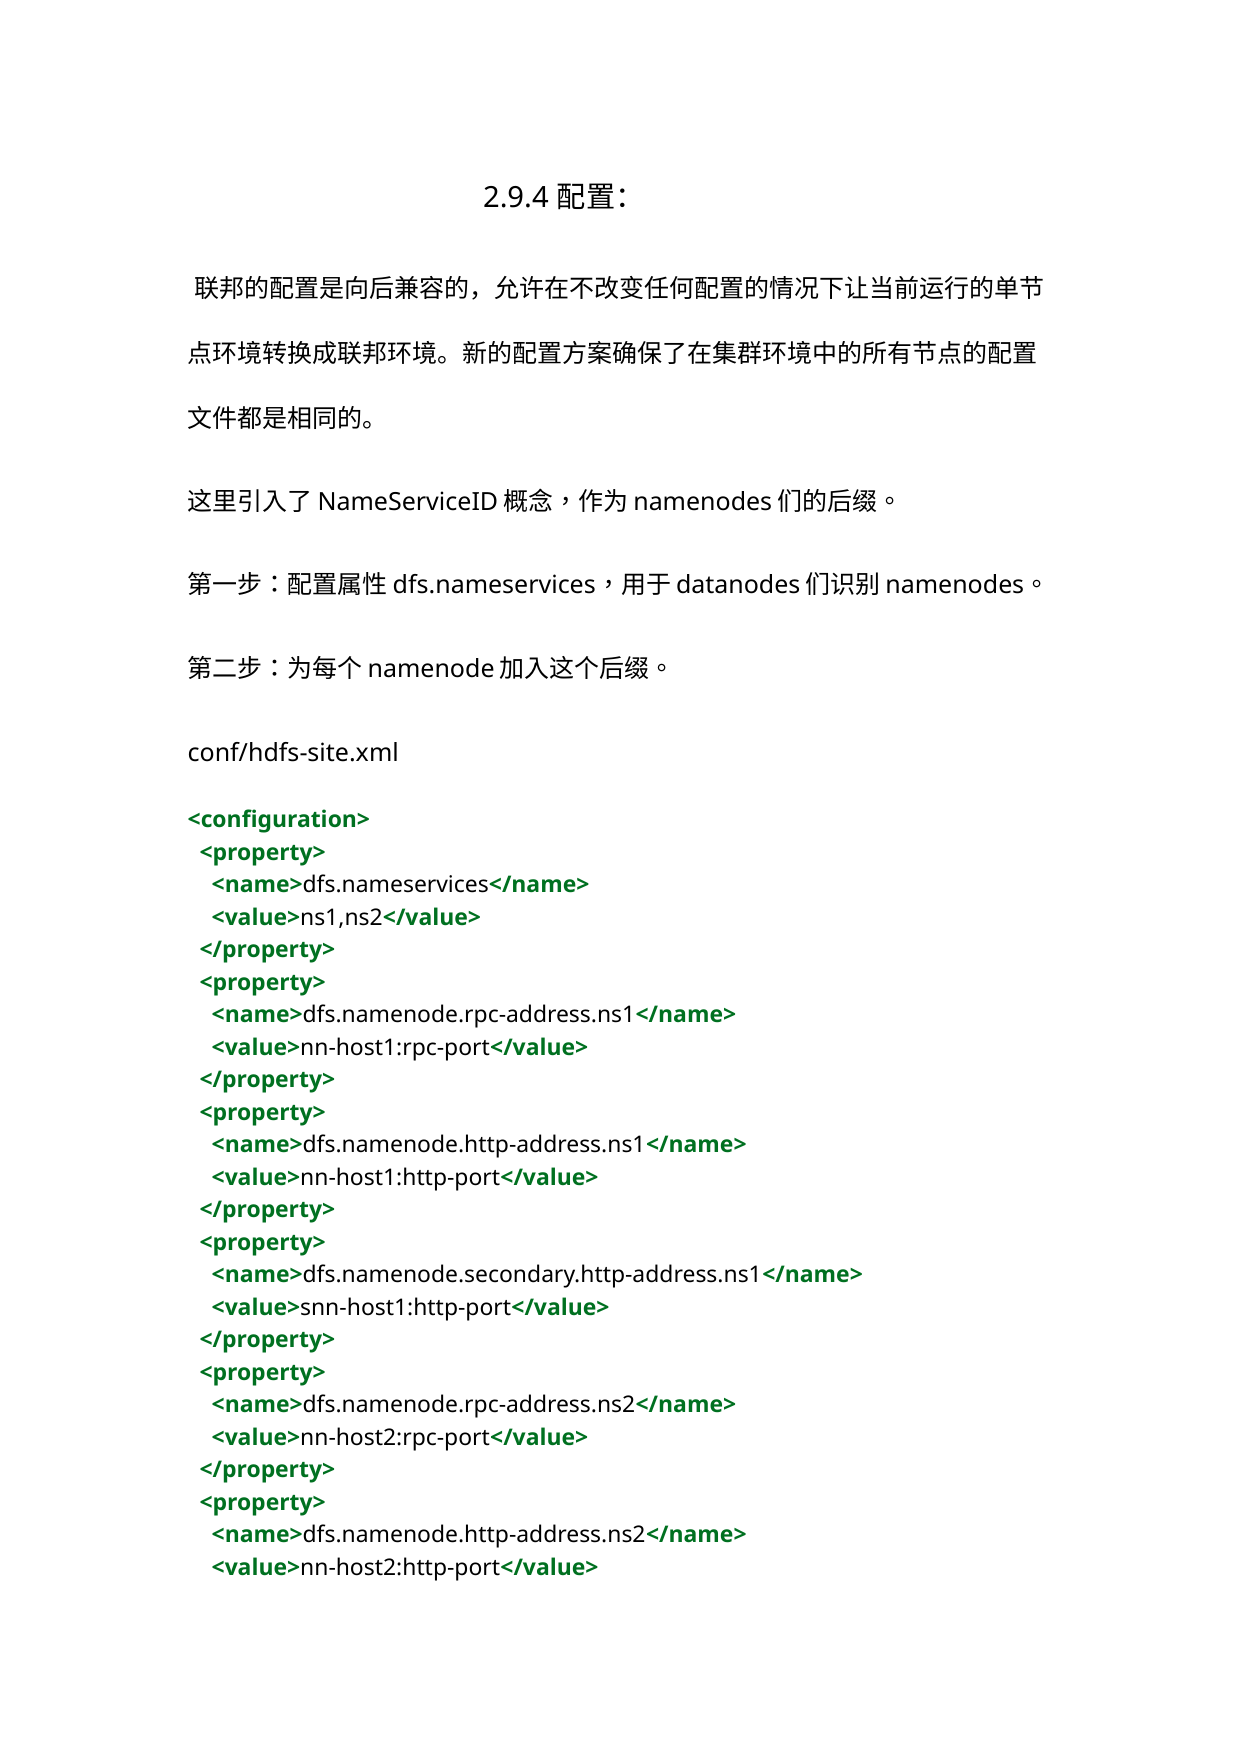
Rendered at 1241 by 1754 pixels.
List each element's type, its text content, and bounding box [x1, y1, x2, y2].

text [187, 803, 1053, 1583]
text conf/hdfs-site.xml [187, 719, 1053, 784]
text 这里引入了NameServiceID概念，作为namenodes们的后缀。 [187, 468, 1053, 533]
text 联邦的配置是向后兼容的，允许在不改变任何配置的情况下让当前运行的单节点环境转换成联邦环境。新的配置方案确保了在集群环境中的所有节点的配置文件都是相同的。 [187, 254, 1053, 449]
subtitle 配置： [483, 162, 1053, 227]
text 第二步：为每个namenode加入这个后缀。 [187, 635, 1053, 700]
text 第一步：配置属性dfs.nameservices，用于datanodes们识别namenodes。 [187, 552, 1053, 617]
